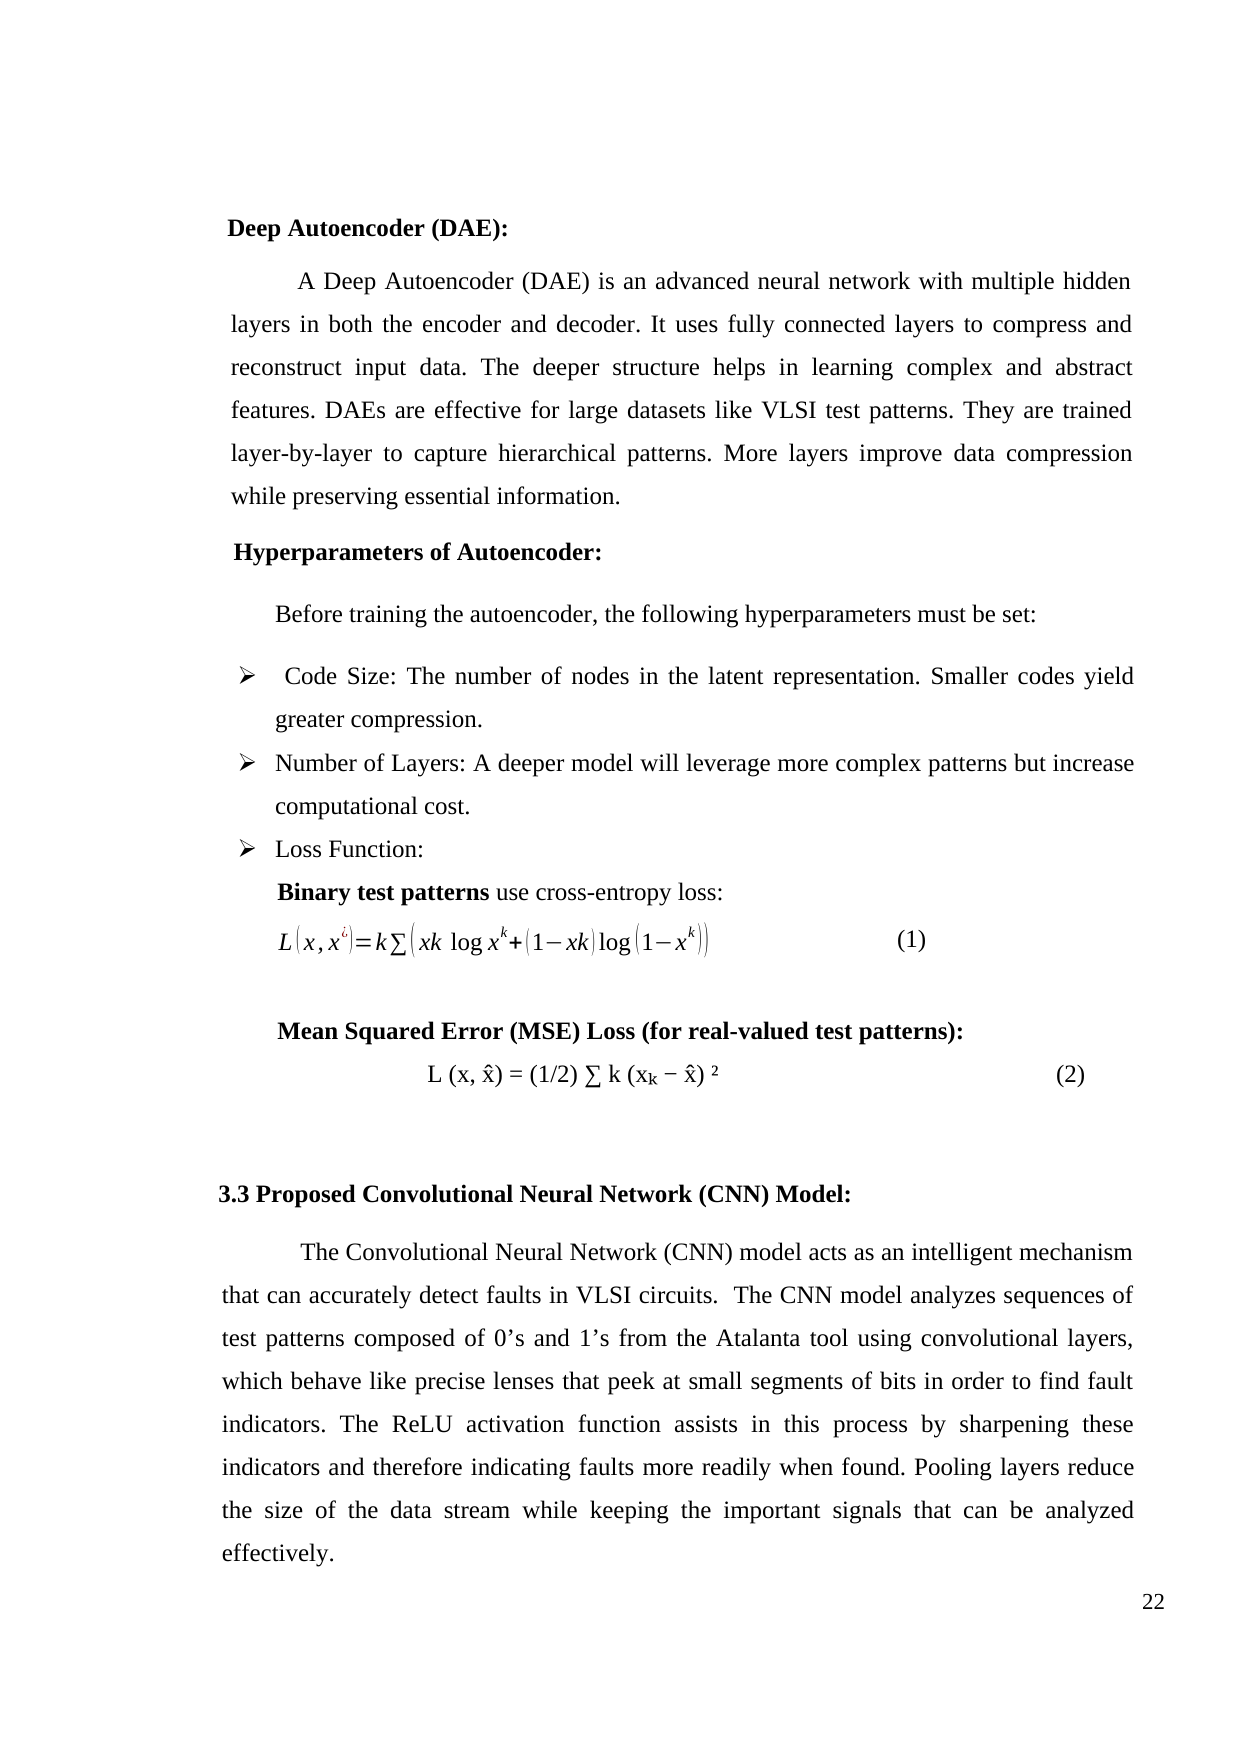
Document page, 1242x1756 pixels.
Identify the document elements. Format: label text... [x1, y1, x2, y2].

list Loss Function: [237, 834, 1135, 863]
text The Convolutional Neural Network (CNN) model acts as an intelligent mechanism that can accurately detect faults in VLSI circuits. The CNN model analyzes sequences of test patterns composed of 0’s and 1’s from the Atalanta tool using convolutional layers, which behave like precise lenses that peek at small segments of bits in order to find fault indicators. The ReLU activation function assists in this process by sharpening these indicators and therefore indicating faults more readily when found. Pooling layers reduce the size of the data stream while keeping the important signals that can be analyzed effectively. [222, 1237, 1135, 1567]
text Deep Autoencoder (DAE): [127, 213, 1133, 241]
text L (x, x̂) = (1/2) ∑ k (xₖ − x̂) ² (2) [127, 1059, 1164, 1088]
text A Deep Autoencoder (DAE) is an advanced neural network with multiple hidden layers in both the encoder and decoder. It uses fully connected layers to compress and reconstruct input data. The deeper structure helps in learning complex and abstract features. DAEs are effective for large datasets like VLSI test patterns. They are trained layer-by-layer to capture hierarchical patterns. More layers improve data compression while preserving essential information. [231, 266, 1133, 510]
text 3.3 Proposed Convolutional Neural Network (CNN) Model: [174, 1179, 1164, 1208]
text (1) [277, 920, 1164, 958]
list Binary test patterns use cross-entropy loss: [277, 877, 1164, 906]
list Number of Layers: A deeper model will leverage more complex patterns but increase computational cost. [237, 748, 1135, 819]
list Code Size: The number of nodes in the latent representation. Smaller codes yield greater compression. [237, 661, 1135, 733]
text Hyperparameters of Autoencoder: [127, 537, 1164, 566]
list Mean Squared Error (MSE) Loss (for real-valued test patterns): [277, 1016, 1164, 1045]
text Before training the autoencoder, the following hyperparameters must be set: [275, 599, 1164, 628]
